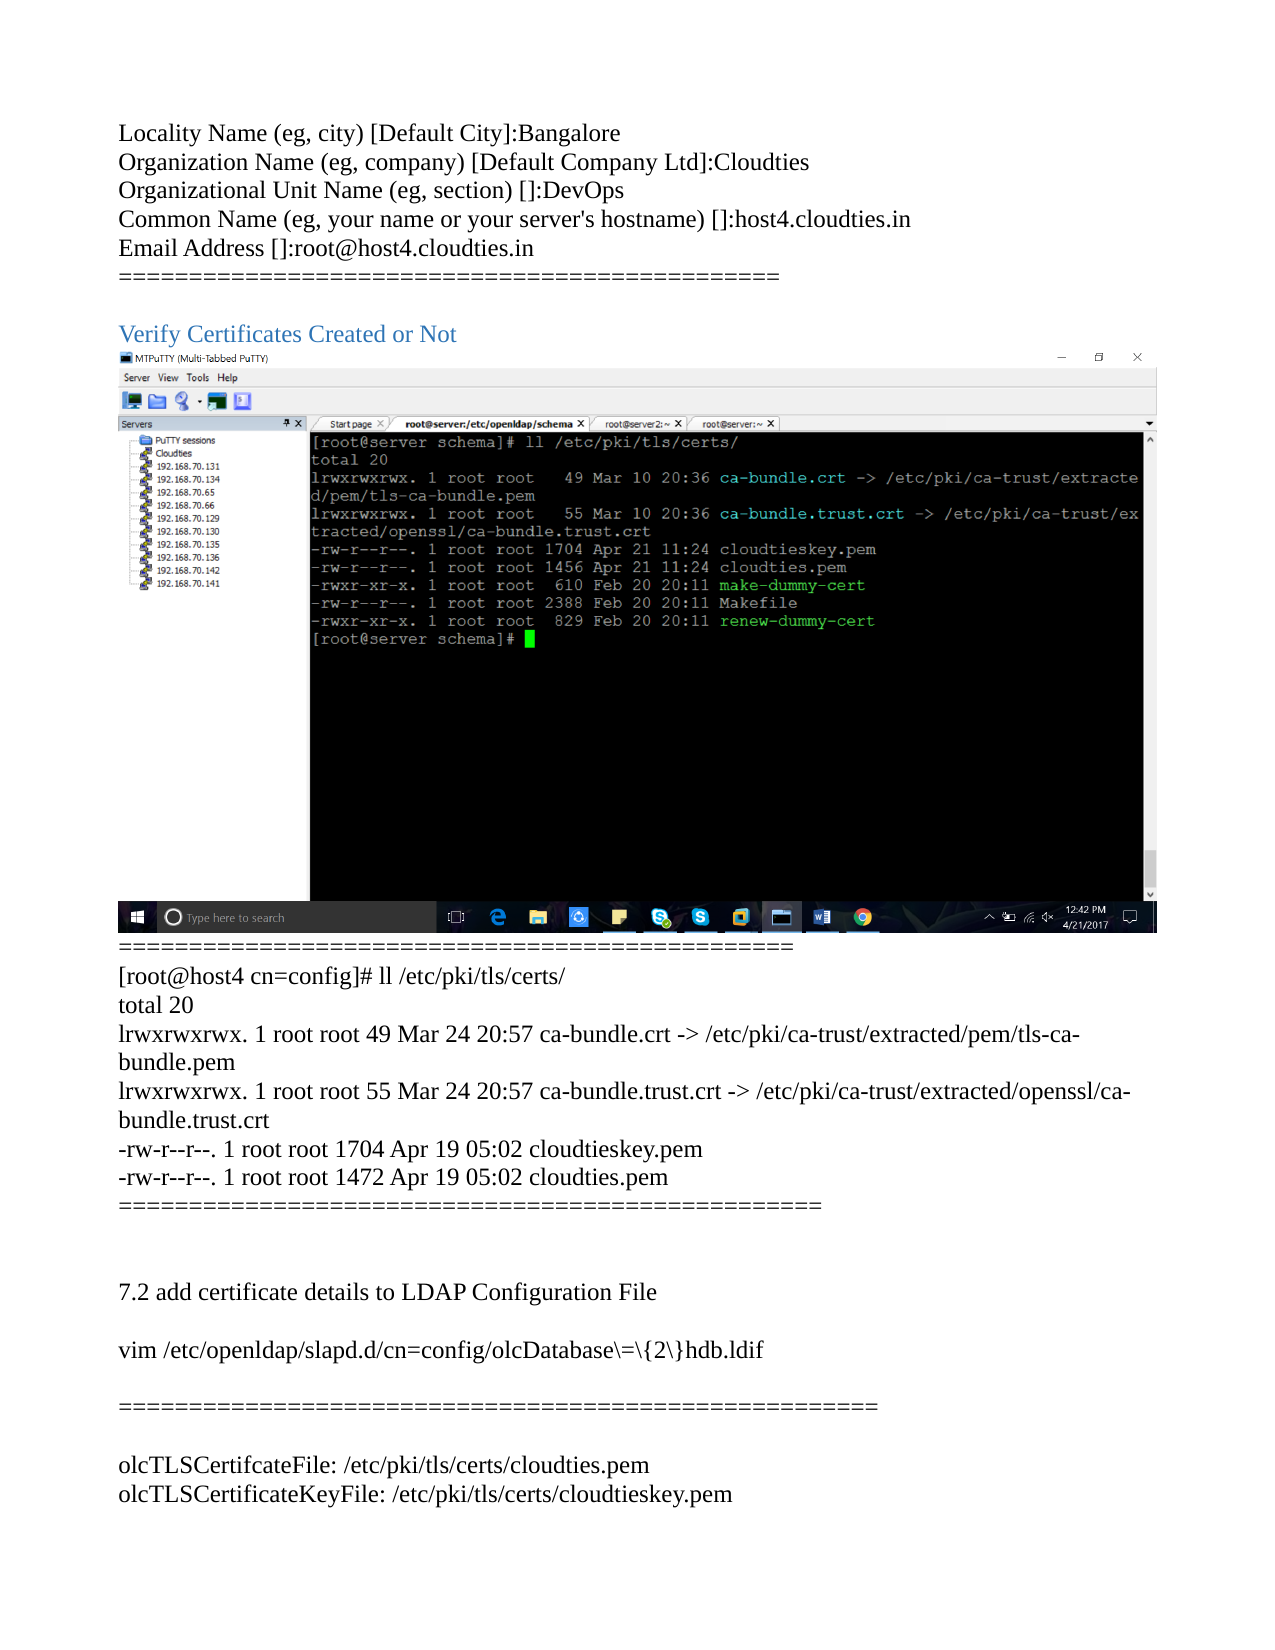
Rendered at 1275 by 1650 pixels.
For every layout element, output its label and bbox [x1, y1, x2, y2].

text [118, 118, 1157, 348]
text [118, 933, 1157, 1507]
picture [118, 348, 1157, 933]
